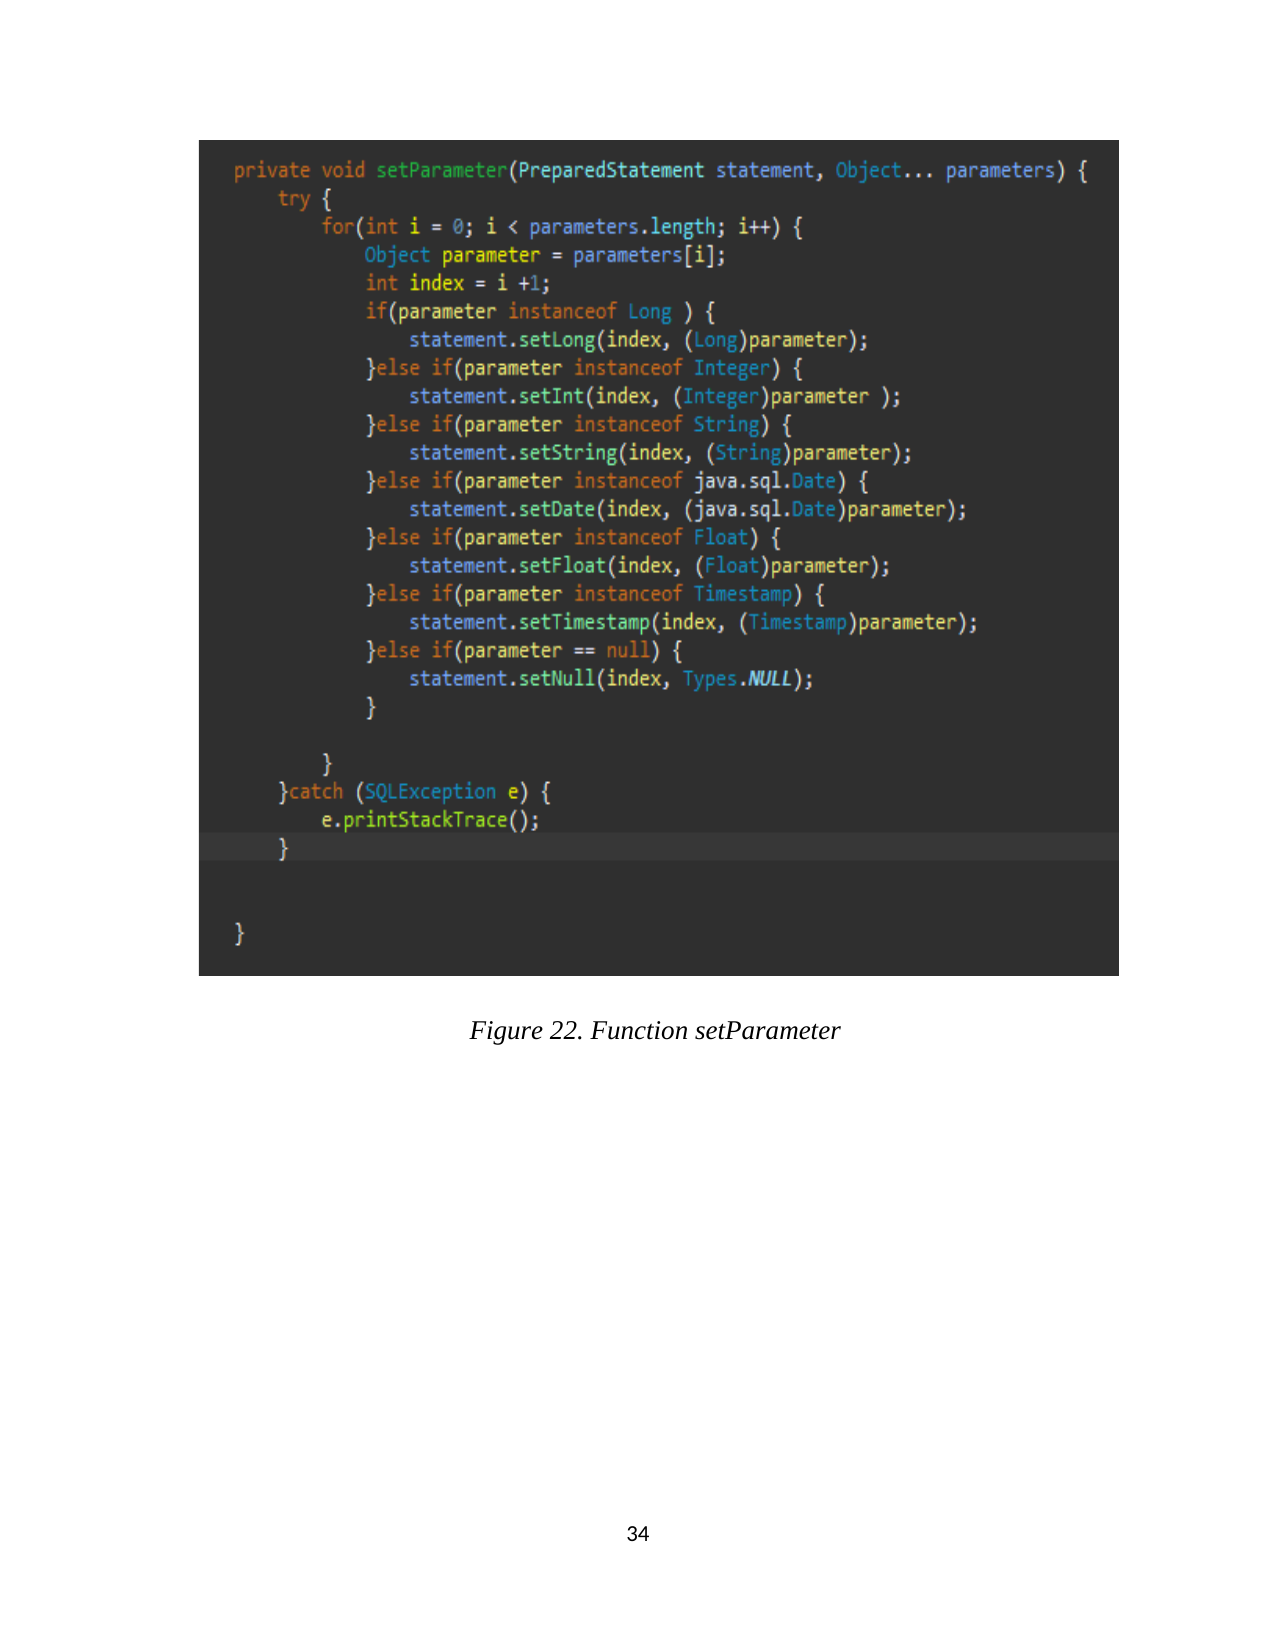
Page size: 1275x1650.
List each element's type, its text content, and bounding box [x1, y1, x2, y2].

table_cell Figure 22. Function setParameter [188, 989, 1125, 1045]
table_header [188, 141, 1125, 989]
picture [198, 140, 1119, 976]
